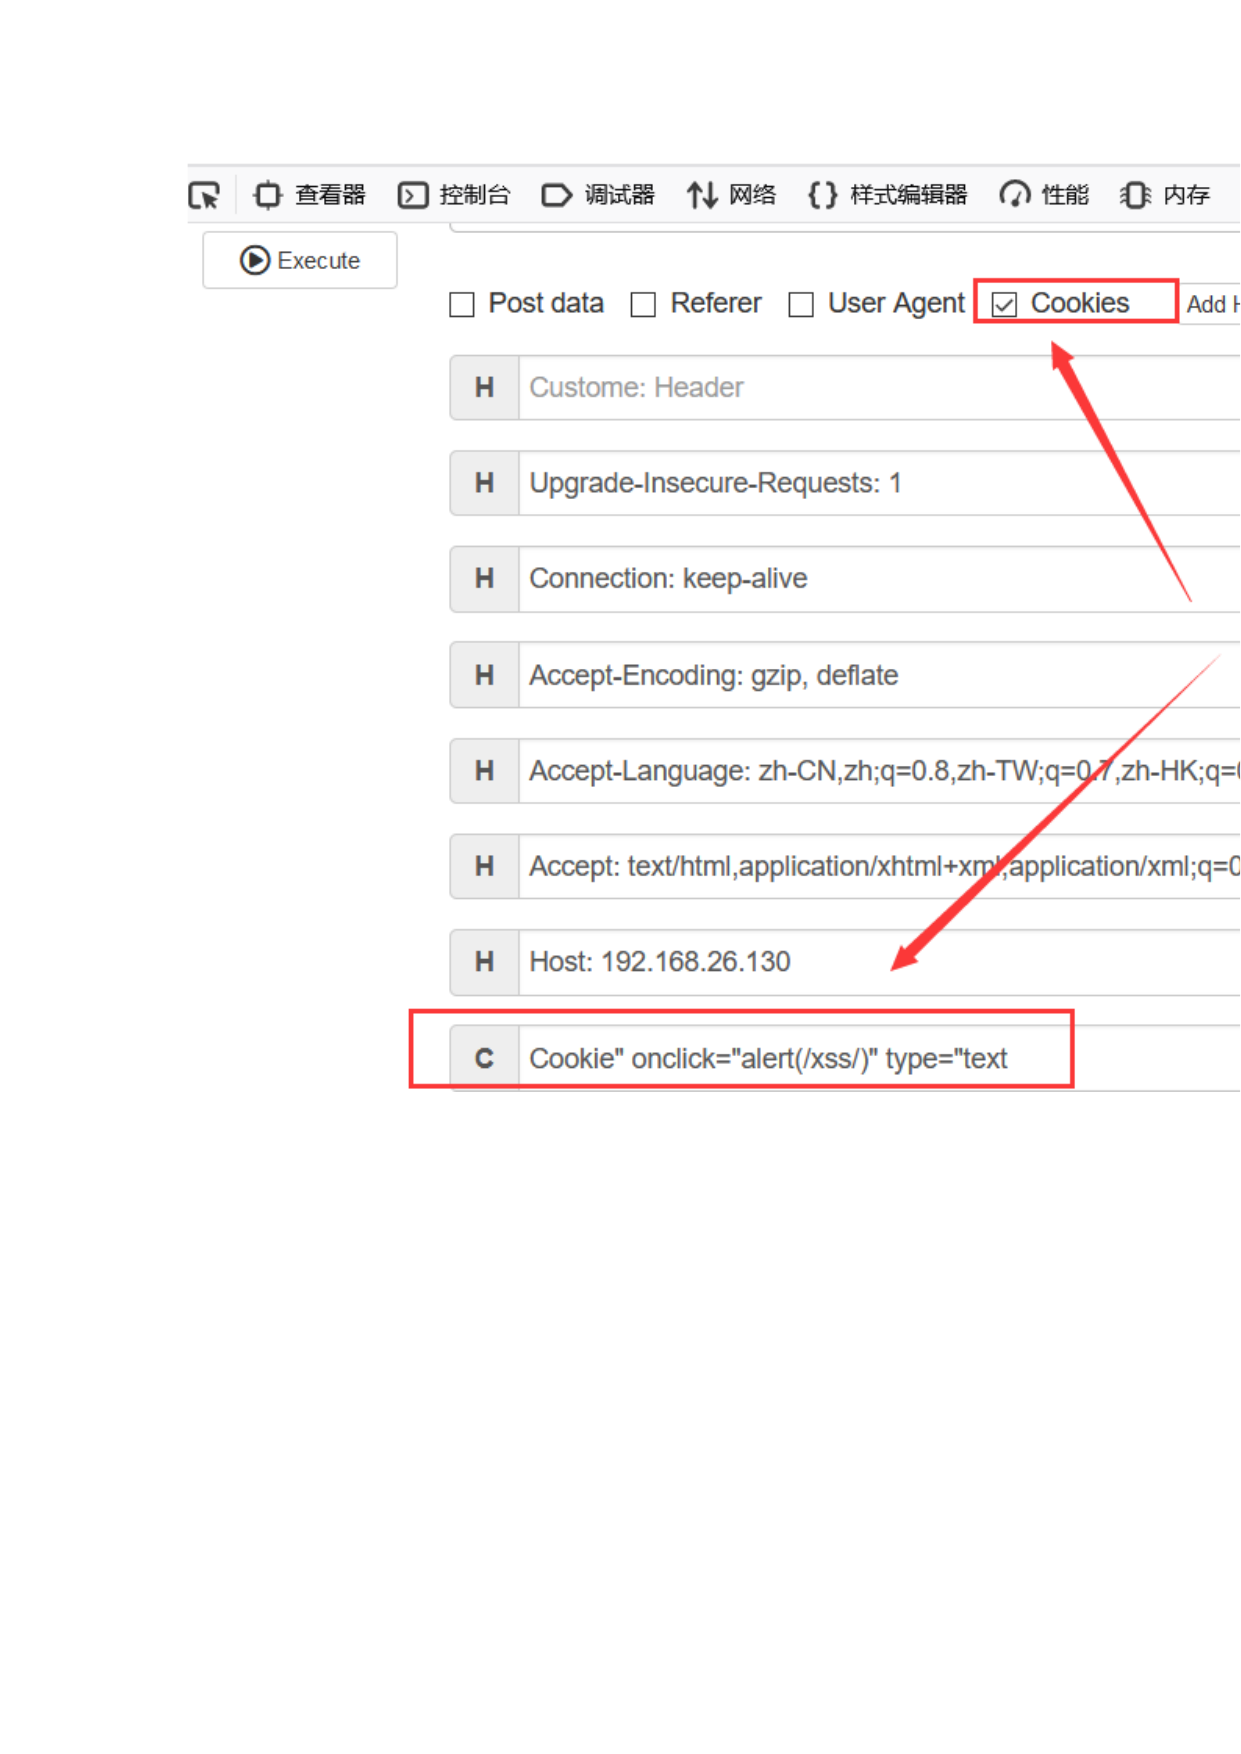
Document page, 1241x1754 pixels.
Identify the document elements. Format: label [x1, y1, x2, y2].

picture [187, 162, 1241, 1092]
